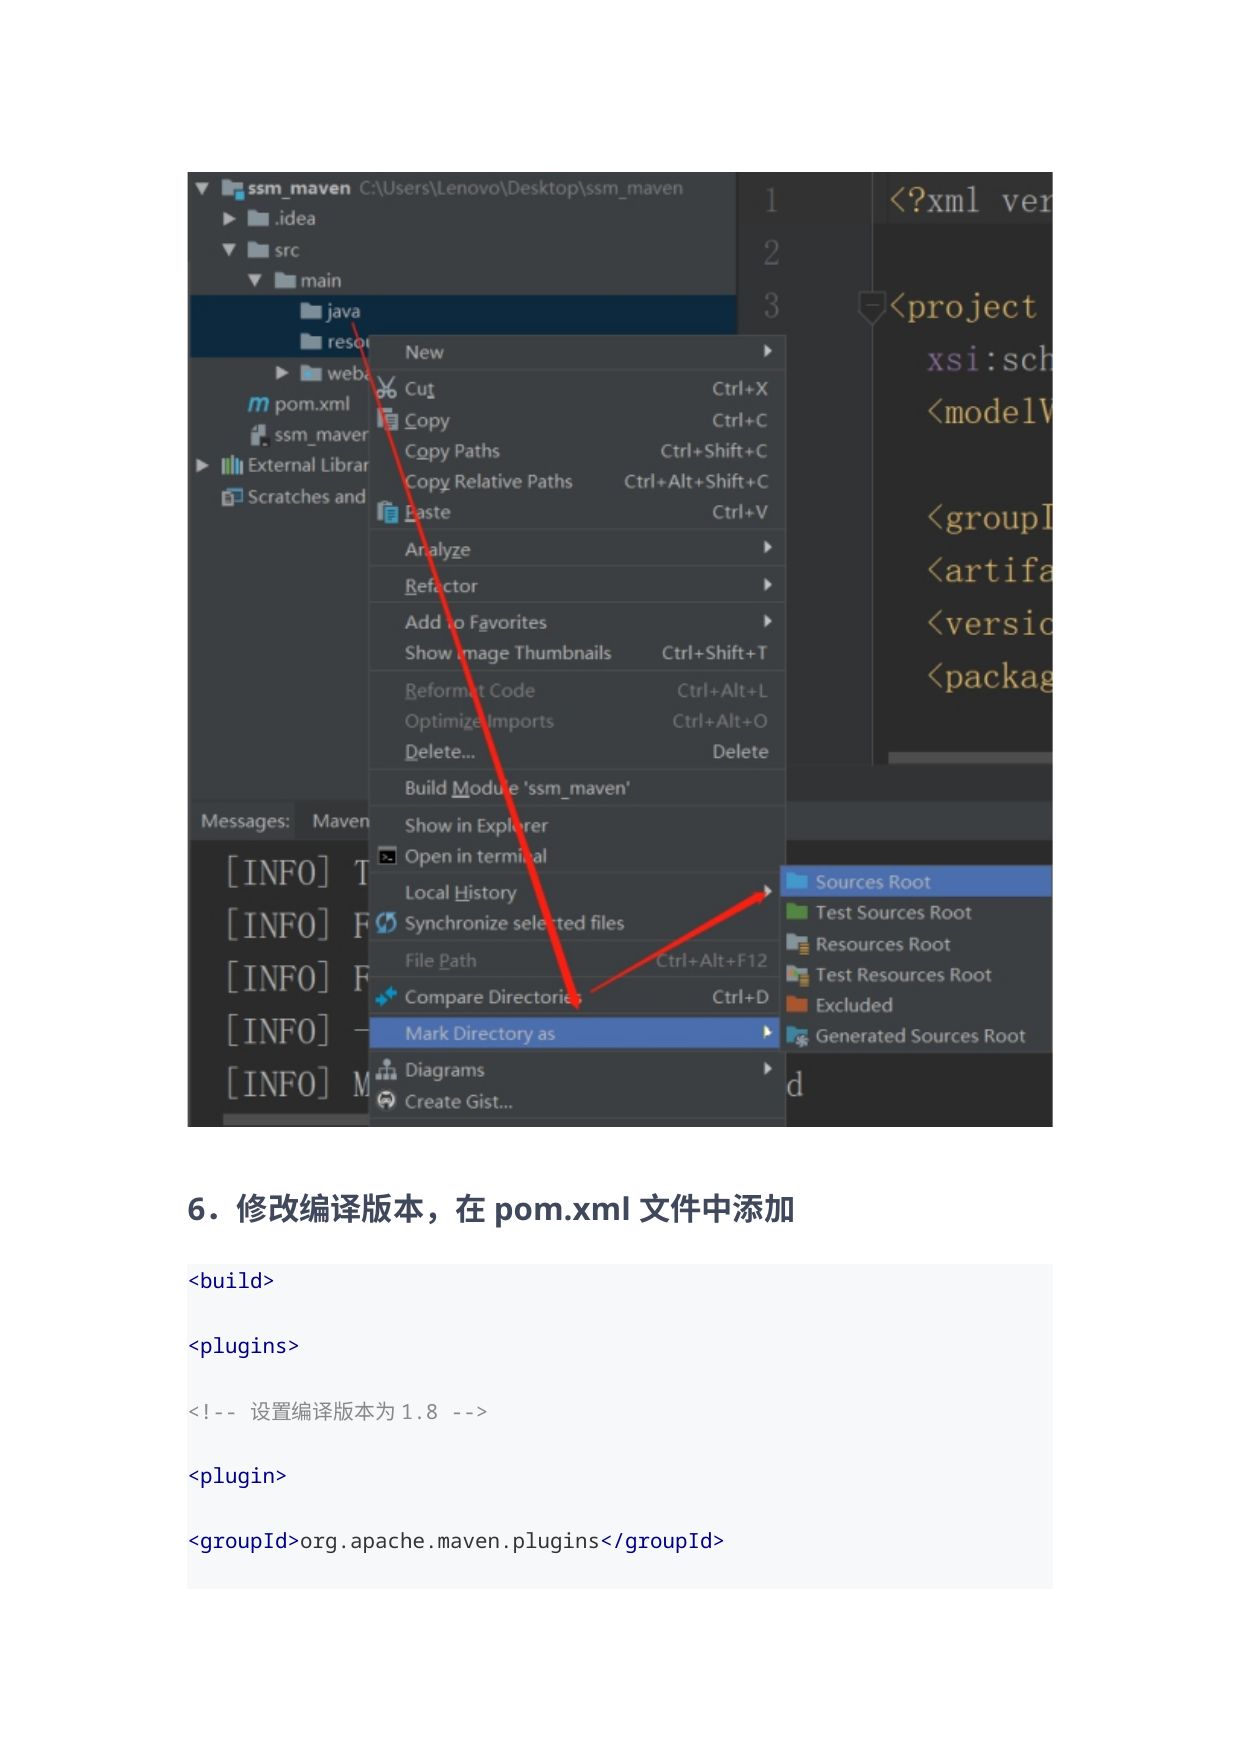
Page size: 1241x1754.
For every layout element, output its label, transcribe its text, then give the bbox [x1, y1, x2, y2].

picture [187, 172, 1053, 1127]
text <groupId>org.apache.maven.plugins</groupId> [187, 1524, 1053, 1557]
text 6．修改编译版本，在 pom.xml 文件中添加 [187, 1174, 1053, 1239]
text <plugins> [187, 1329, 1053, 1362]
text <plugin> [187, 1459, 1053, 1492]
text <!-- 设置编译版本为 1.8 --> [187, 1394, 1053, 1427]
text <build> [187, 1264, 1053, 1297]
